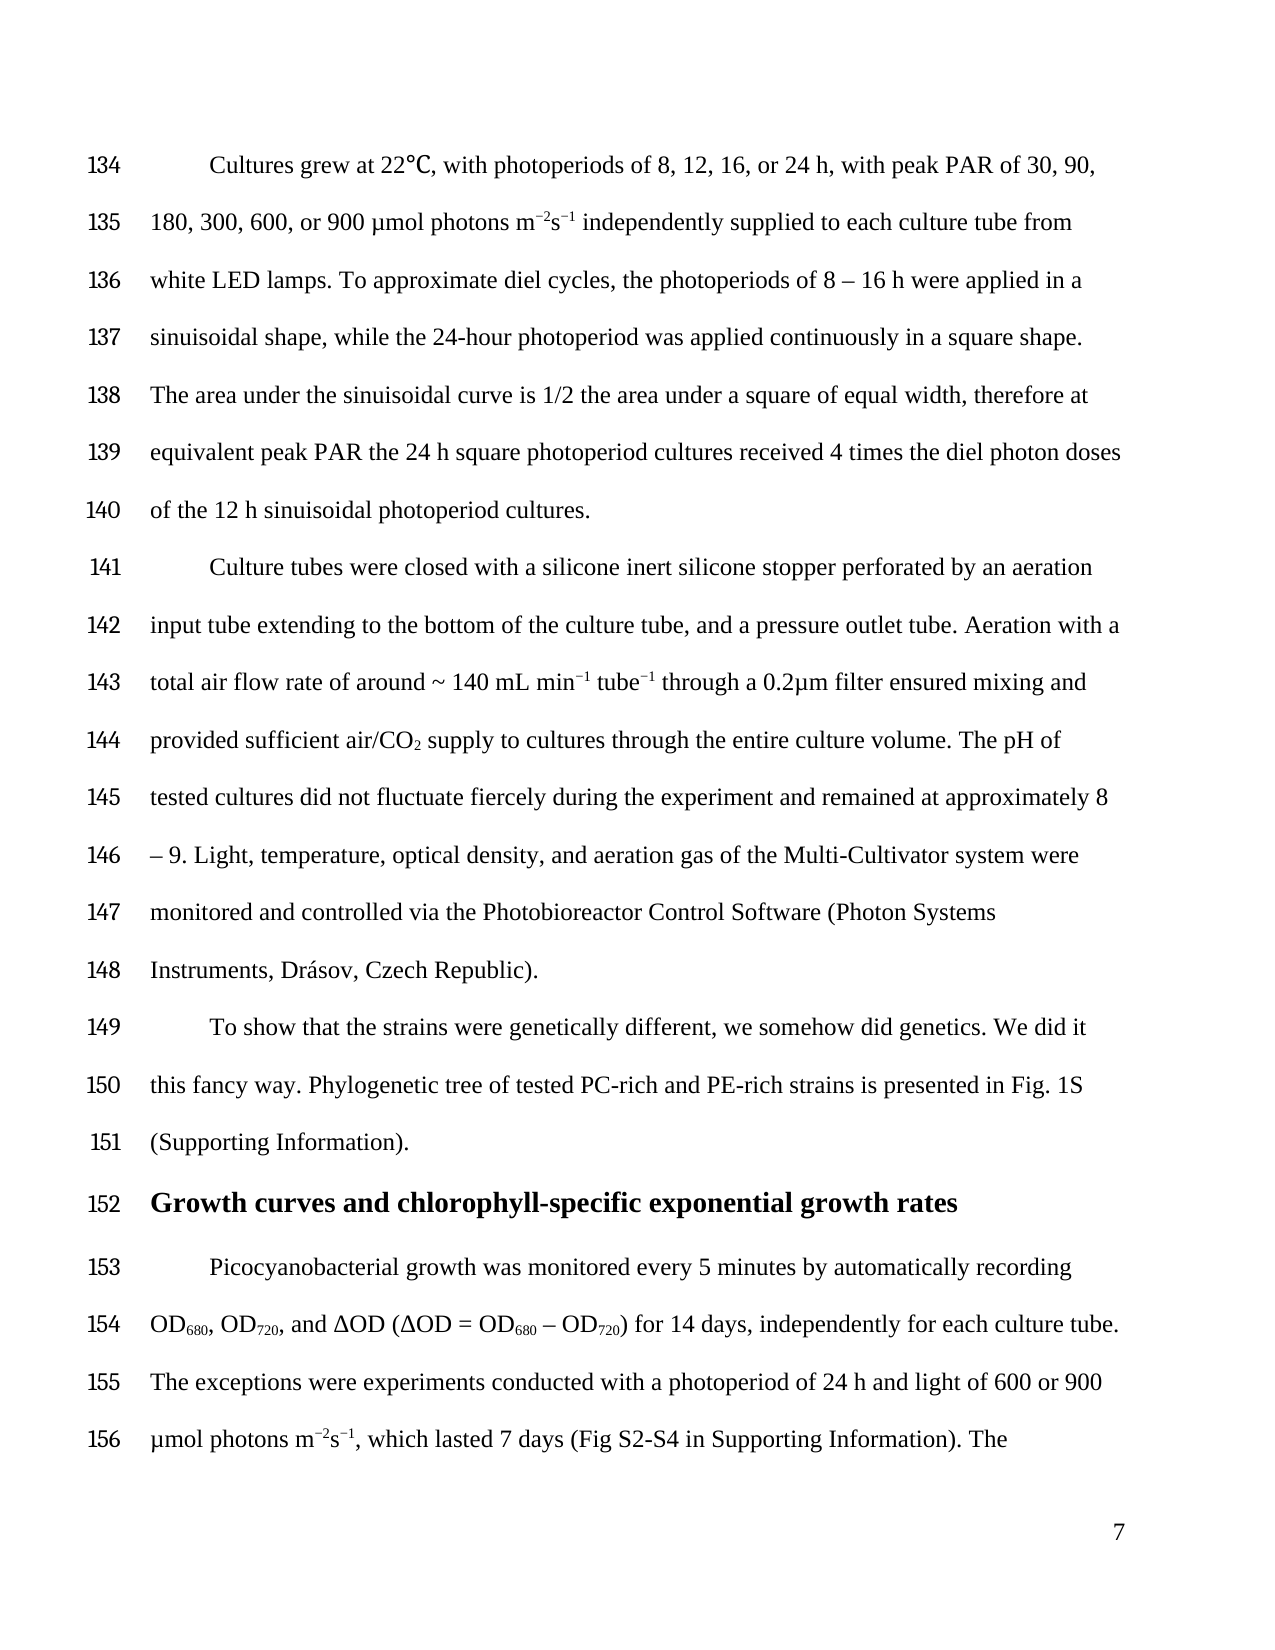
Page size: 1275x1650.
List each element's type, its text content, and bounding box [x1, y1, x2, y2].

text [150, 1252, 1125, 1453]
text To show that the strains were genetically different, we somehow did genetics. We did it this fancy way. Phylogenetic tree of tested PC-rich and PE-rich strains is presented in Fig. 1S (Supporting Information). [150, 1012, 1125, 1156]
subtitle Growth curves and chlorophyll-specific exponential growth rates [150, 1185, 1125, 1218]
text Cultures grew at 22℃, with photoperiods of 8, 12, 16, or 24 h, with peak PAR of 30, 90, 180, 300, 600, or 900 µmol photons m−2s−1 independently supplied to each culture tube from white LED lamps. To approximate diel cycles, the photoperiods of 8 – 16 h were applied in a sinuisoidal shape, while the 24-hour photoperiod was applied continuously in a square shape. The area under the sinuisoidal curve is 1/2 the area under a square of equal width, therefore at equivalent peak PAR the 24 h square photoperiod cultures received 4 times the diel photon doses of the 12 h sinuisoidal photoperiod cultures. [150, 150, 1125, 524]
text Culture tubes were closed with a silicone inert silicone stopper perforated by an aeration input tube extending to the bottom of the culture tube, and a pressure outlet tube. Aeration with a total air flow rate of around ~ 140 mL min−1 tube−1 through a 0.2µm filter ensured mixing and provided sufficient air/CO2 supply to cultures through the entire culture volume. The pH of tested cultures did not fluctuate fiercely during the experiment and remained at approximately 8 – 9. Light, temperature, optical density, and aeration gas of the Multi-Cultivator system were monitored and controlled via the Photobioreactor Control Software (Photon Systems Instruments, Drásov, Czech Republic). [150, 552, 1125, 984]
